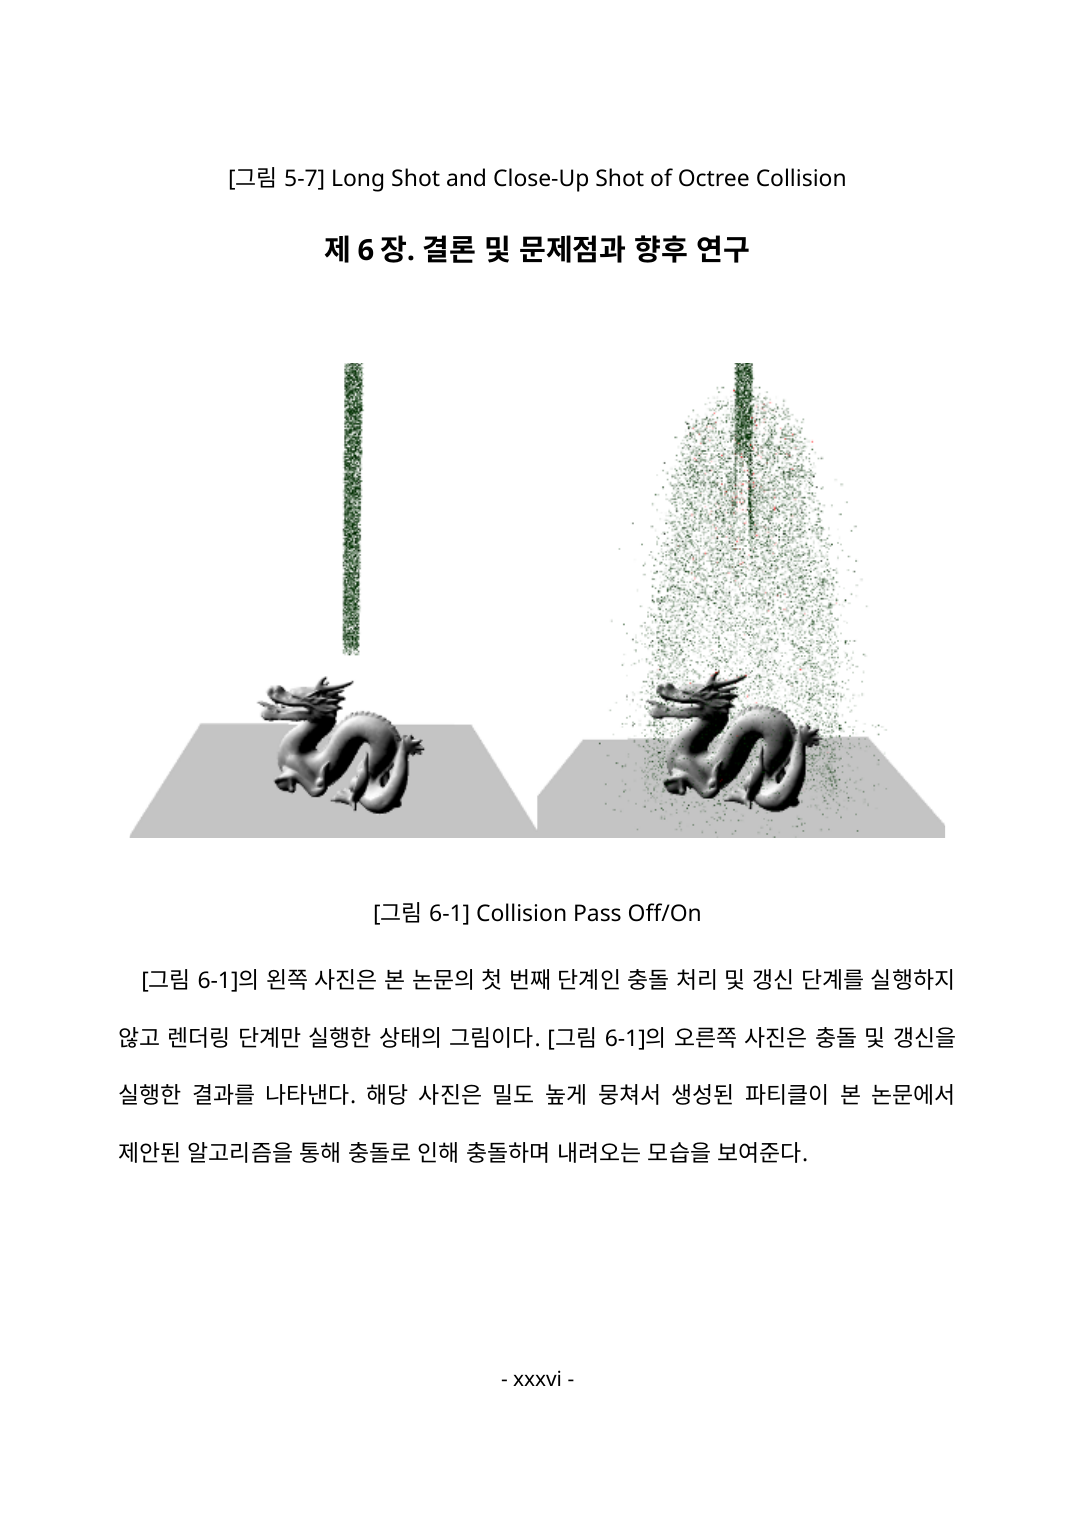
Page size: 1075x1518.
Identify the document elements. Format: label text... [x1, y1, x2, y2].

text [그림 6-1]의 왼쪽 사진은 본 논문의 첫 번째 단계인 충돌 처리 및 갱신 단계를 실행하지 않고 렌더링 단계만 실행한 상태의 그림이다. [그림 6-1]의 오른쪽 사진은 충돌 및 갱신을 실행한 결과를 나타낸다. 해당 사진은 밀도 높게 뭉쳐서 생성된 파티클이 본 논문에서 제안된 알고리즘을 통해 충돌로 인해 충돌하며 내려오는 모습을 보여준다. [118, 955, 957, 1175]
text [그림 5-7] Long Shot and Close-Up Shot of Octree Collision [118, 153, 957, 200]
picture [129, 363, 946, 838]
text [그림 6-1] Collision Pass Off/On [118, 889, 957, 935]
text 제6장. 결론 및 문제점과 향후 연구 [118, 225, 957, 271]
